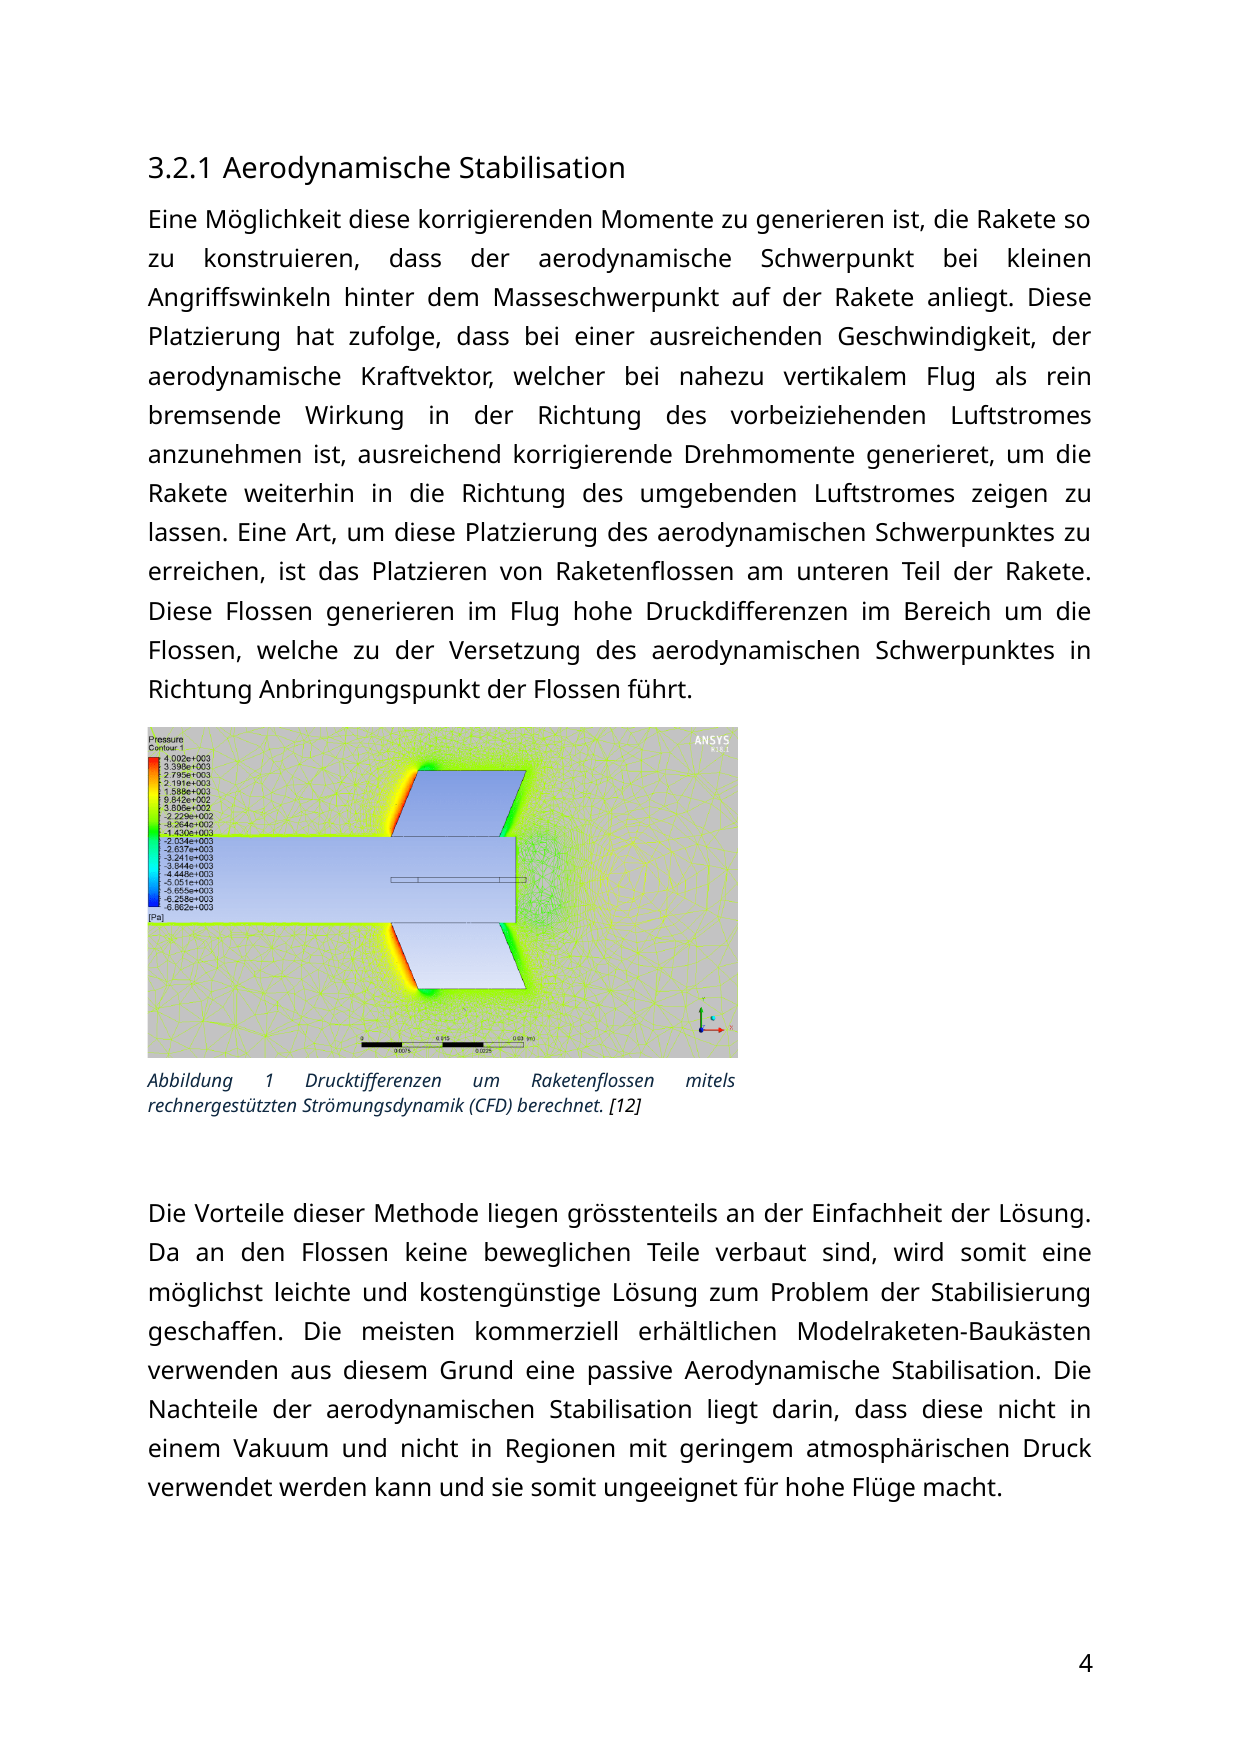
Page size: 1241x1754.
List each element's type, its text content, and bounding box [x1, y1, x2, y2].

picture [147, 727, 738, 1058]
text Eine Möglichkeit diese korrigierenden Momente zu generieren ist, die Rakete so zu konstruieren, dass der aerodynamische Schwerpunkt bei kleinen Angriffswinkeln hinter dem Masseschwerpunkt auf der Rakete anliegt. Diese Platzierung hat zufolge, dass bei einer ausreichenden Geschwindigkeit, der aerodynamische Kraftvektor, welcher bei nahezu vertikalem Flug als rein bremsende Wirkung in der Richtung des vorbeiziehenden Luftstromes anzunehmen ist, ausreichend korrigierende Drehmomente generieret, um die Rakete weiterhin in die Richtung des umgebenden Luftstromes zeigen zu lassen. Eine Art, um diese Platzierung des aerodynamischen Schwerpunktes zu erreichen, ist das Platzieren von Raketenflossen am unteren Teil der Rakete. Diese Flossen generieren im Flug hohe Druckdifferenzen im Bereich um die Flossen, welche zu der Versetzung des aerodynamischen Schwerpunktes in Richtung Anbringungspunkt der Flossen führt. [148, 202, 1093, 706]
subtitle Aerodynamische Stabilisation [148, 148, 1093, 187]
text Die Vorteile dieser Methode liegen grösstenteils an der Einfachheit der Lösung. Da an den Flossen keine beweglichen Teile verbaut sind, wird somit eine möglichst leichte und kostengünstige Lösung zum Problem der Stabilisierung geschaffen. Die meisten kommerziell erhältlichen Modelraketen-Baukästen verwenden aus diesem Grund eine passive Aerodynamische Stabilisation. Die Nachteile der aerodynamischen Stabilisation liegt darin, dass diese nicht in einem Vakuum und nicht in Regionen mit geringem atmosphärischen Druck verwendet werden kann und sie somit ungeeignet für hohe Flüge macht. [148, 1196, 1093, 1504]
